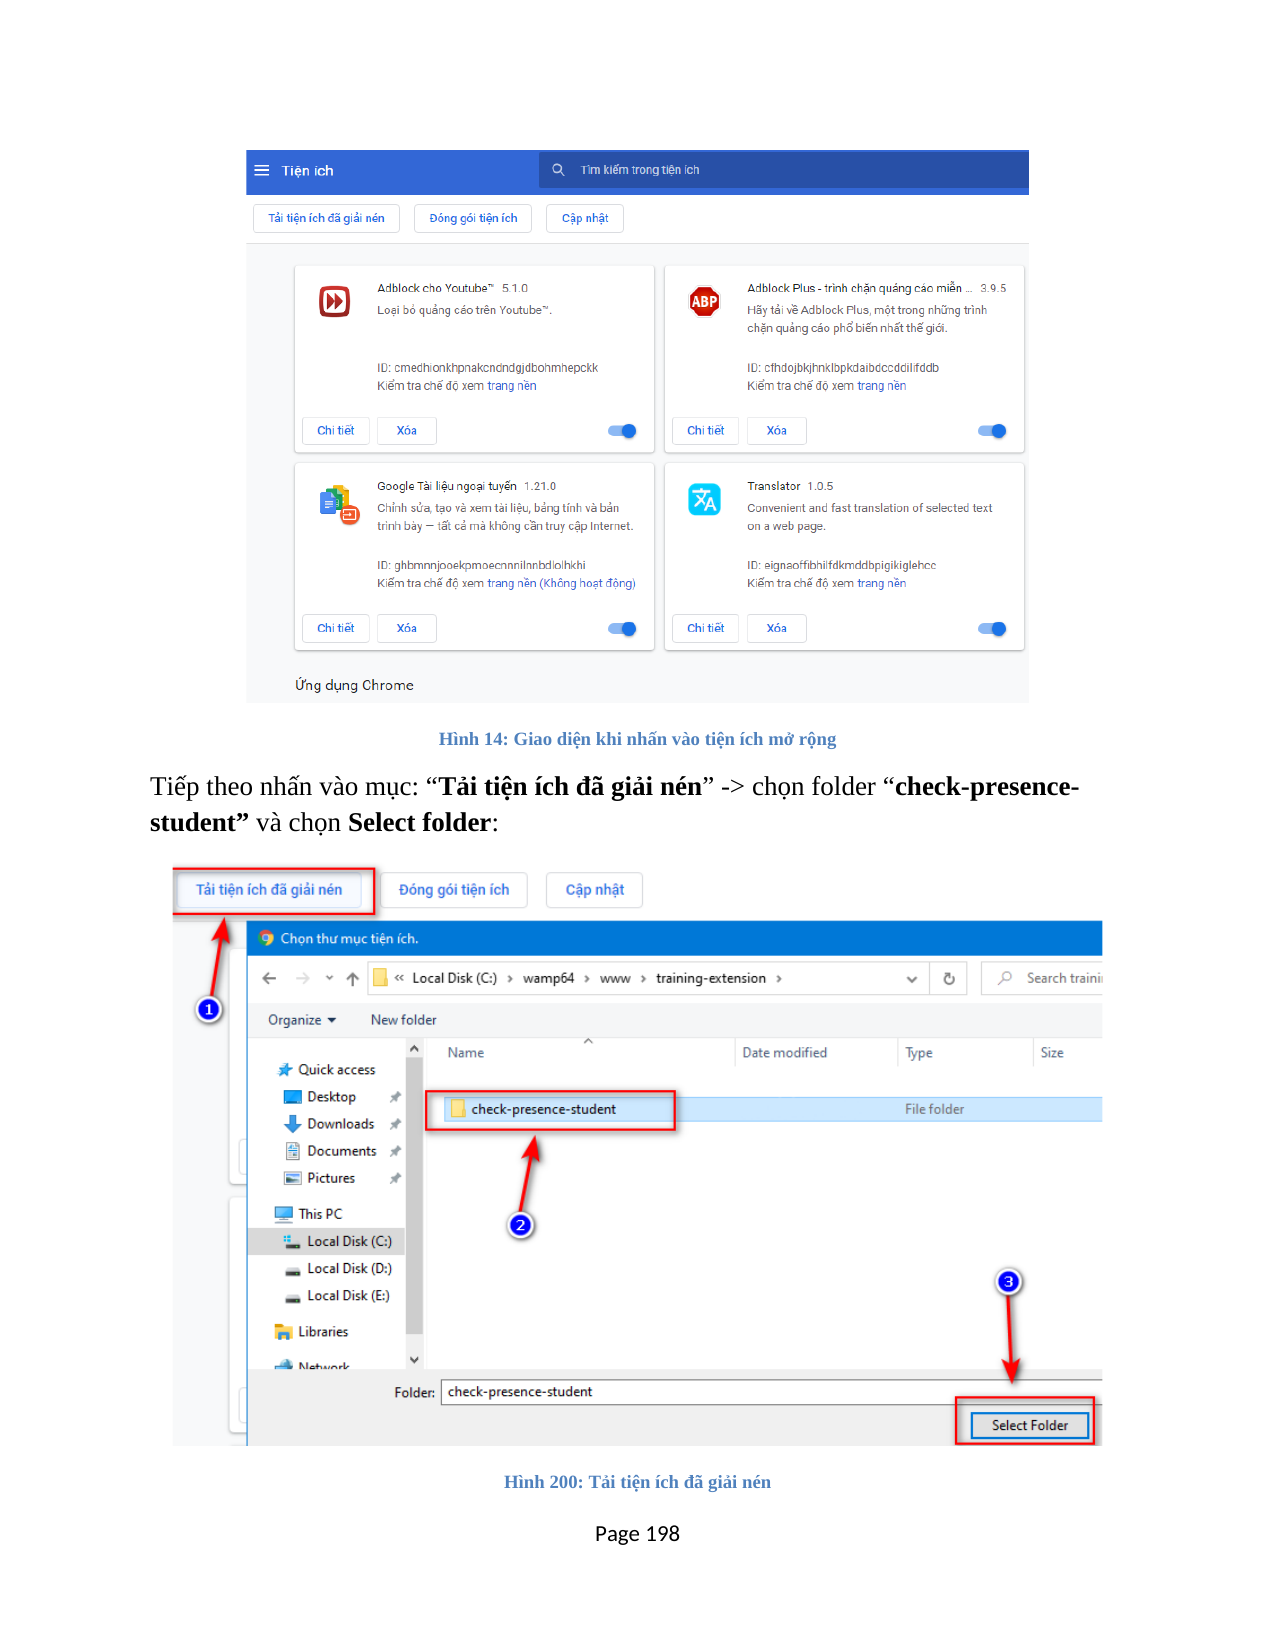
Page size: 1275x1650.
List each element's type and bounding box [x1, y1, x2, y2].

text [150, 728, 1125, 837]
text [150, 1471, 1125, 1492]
picture [172, 862, 1103, 1446]
picture [246, 150, 1029, 703]
